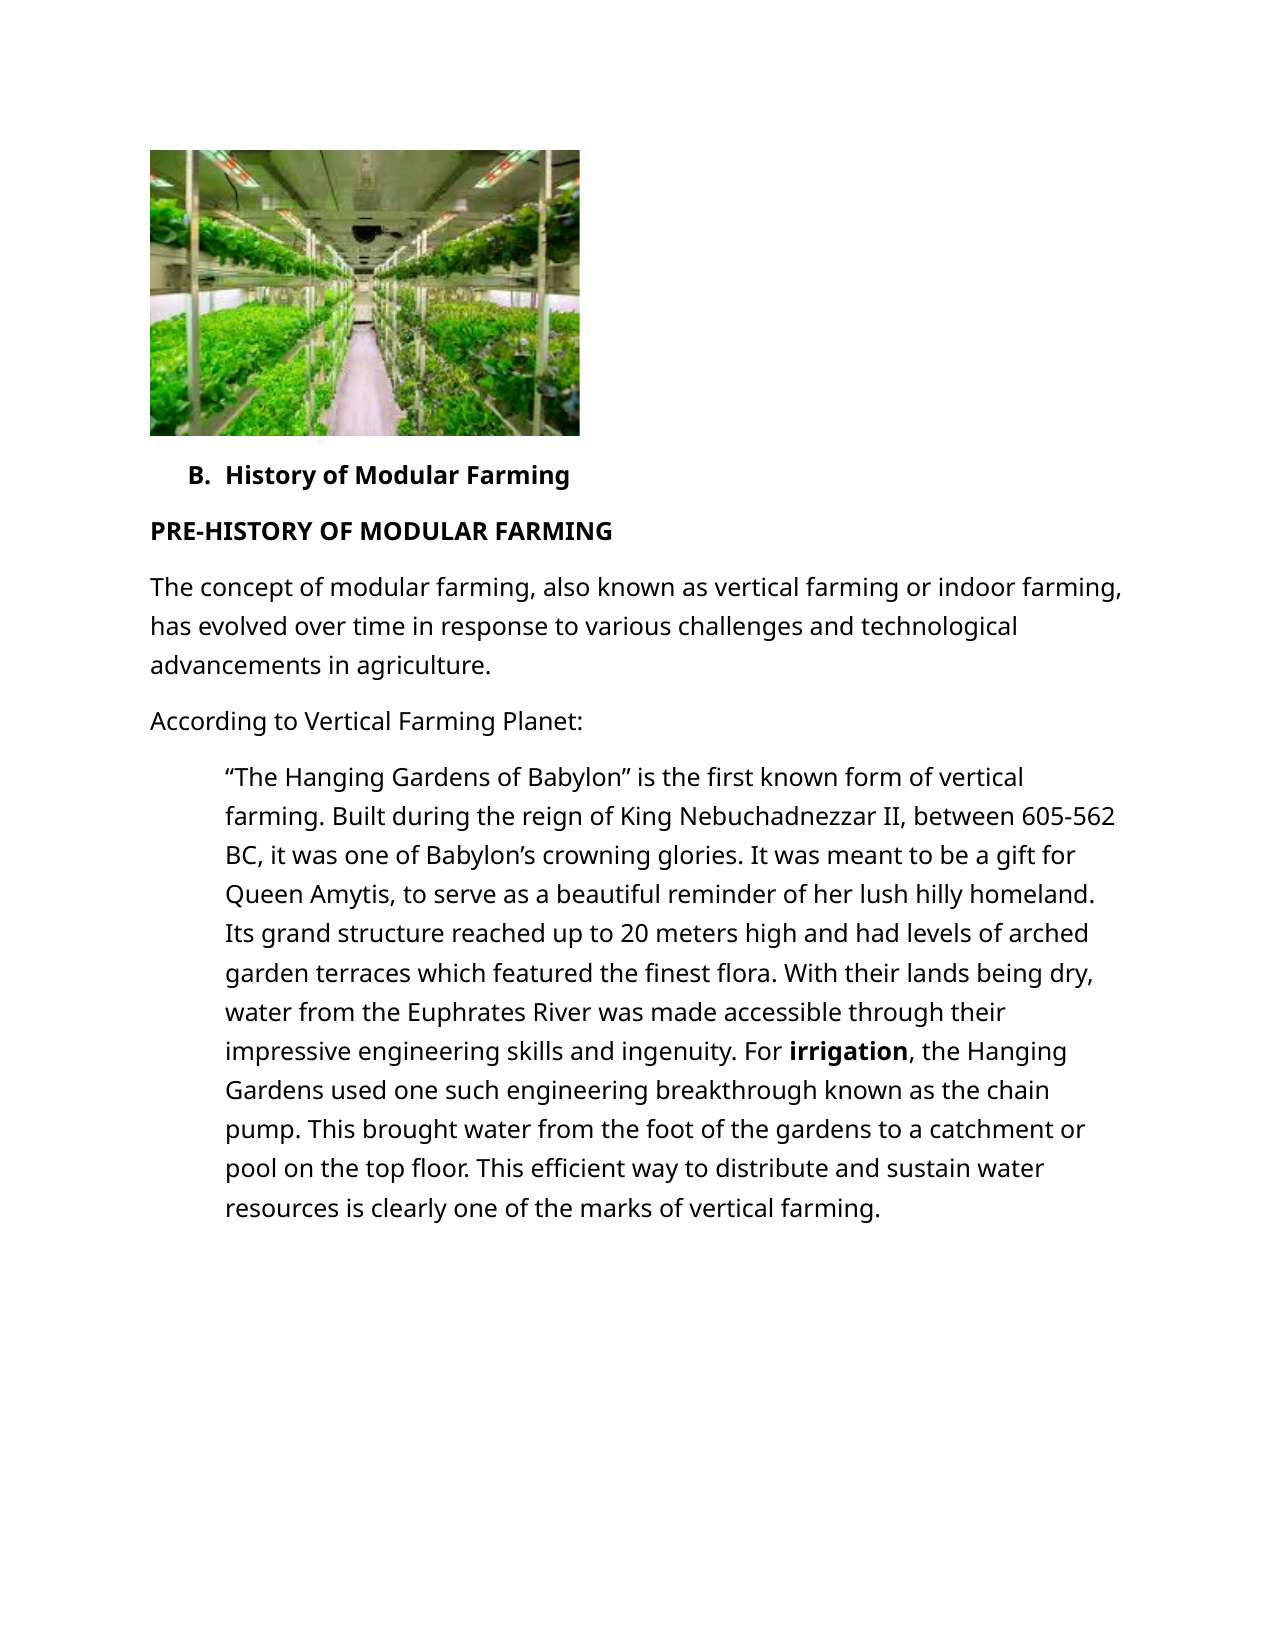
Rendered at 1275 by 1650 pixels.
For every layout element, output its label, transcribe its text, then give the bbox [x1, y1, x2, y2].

text The concept of modular farming, also known as vertical farming or indoor farming, has evolved over time in response to various challenges and technological advancements in agriculture. [150, 569, 1125, 682]
text “The Hanging Gardens of Babylon” is the first known form of vertical farming. Built during the reign of King Nebuchadnezzar II, between 605-562 BC, it was one of Babylon’s crowning glories. It was meant to be a gift for Queen Amytis, to serve as a beautiful reminder of her lush hilly homeland. Its grand structure reached up to 20 meters high and had levels of arched garden terraces which featured the finest flora. With their lands being dry, water from the Euphrates River was made accessible through their impressive engineering skills and ingenuity. For irrigation, the Hanging Gardens used one such engineering breakthrough known as the chain pump. This brought water from the foot of the gardens to a catchment or pool on the top floor. This efficient way to distribute and sustain water resources is clearly one of the marks of vertical farming. [225, 759, 1125, 1224]
picture [150, 150, 580, 436]
list History of Modular Farming [187, 458, 1125, 492]
text PRE-HISTORY OF MODULAR FARMING [150, 513, 1125, 548]
text According to Vertical Farming Planet: [150, 703, 1125, 738]
